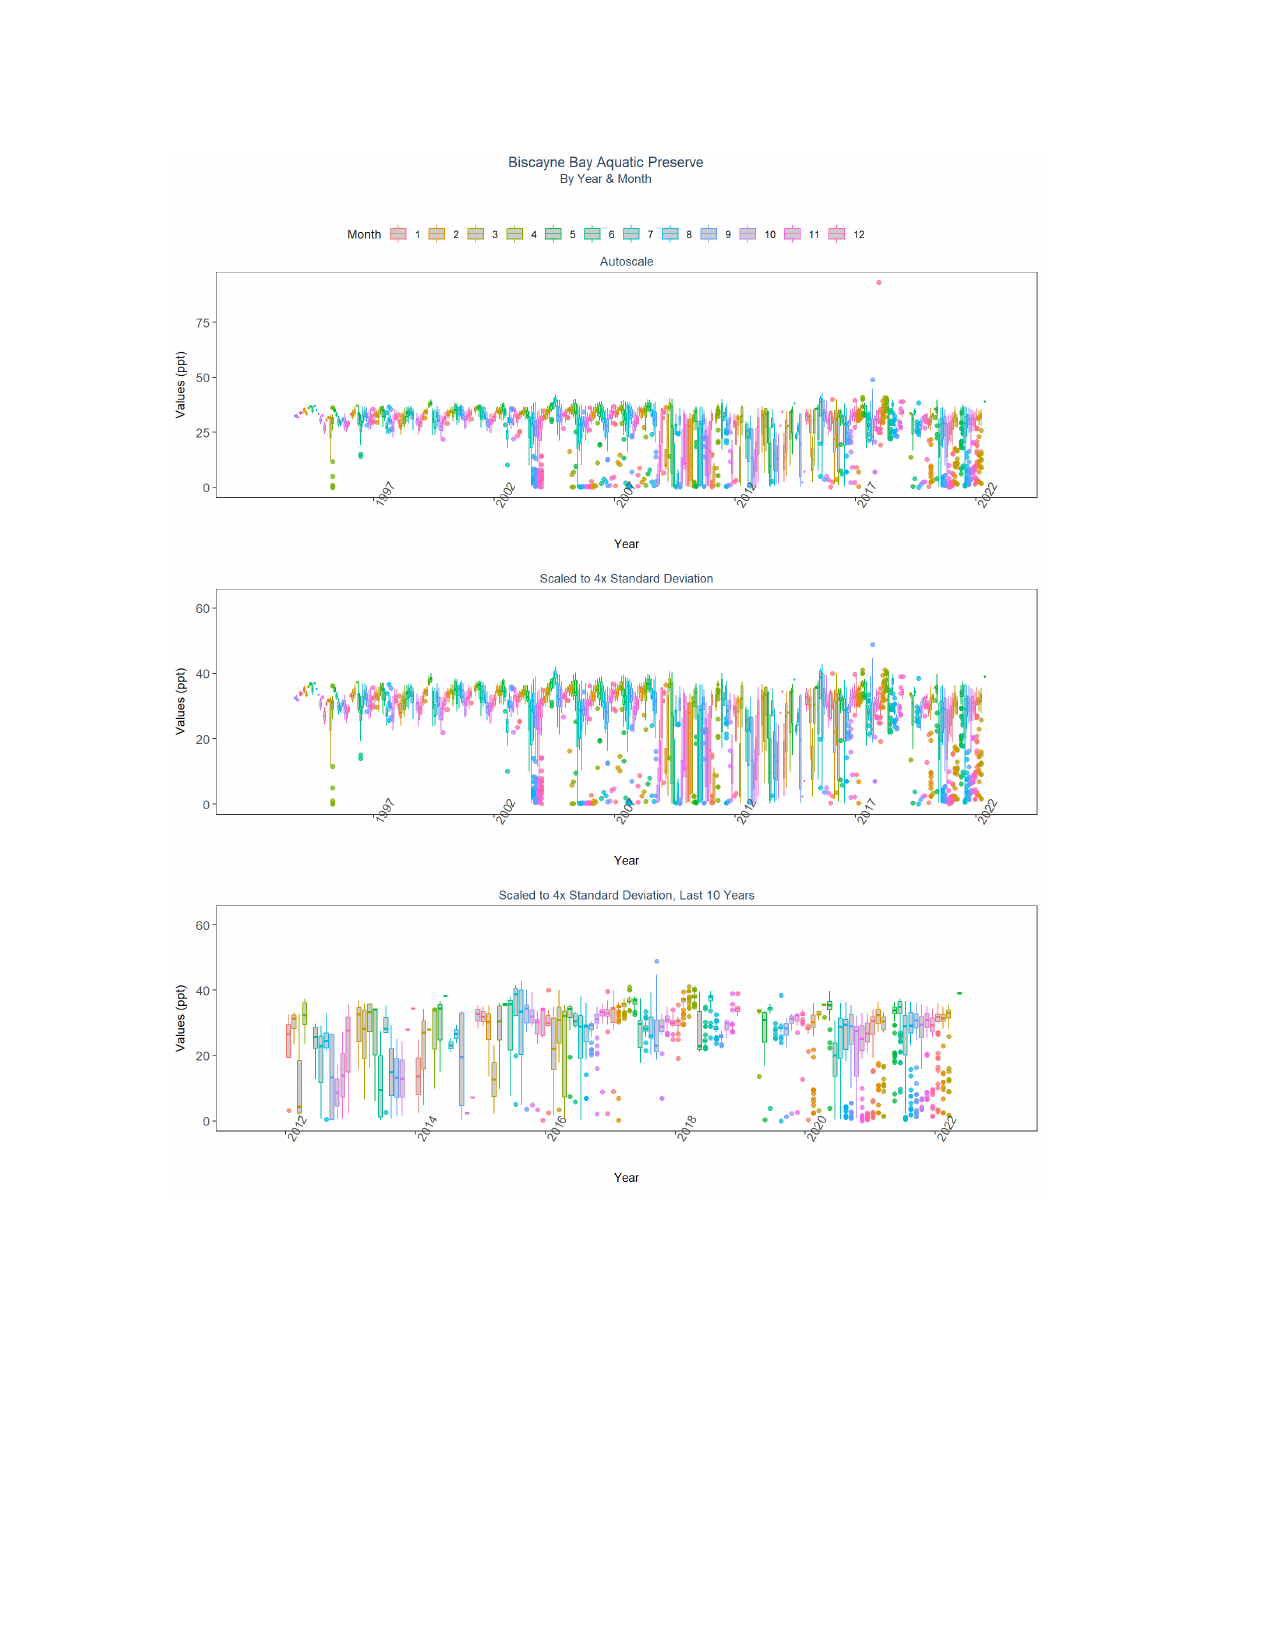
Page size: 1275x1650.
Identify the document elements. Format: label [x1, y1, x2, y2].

picture [168, 150, 1044, 1200]
